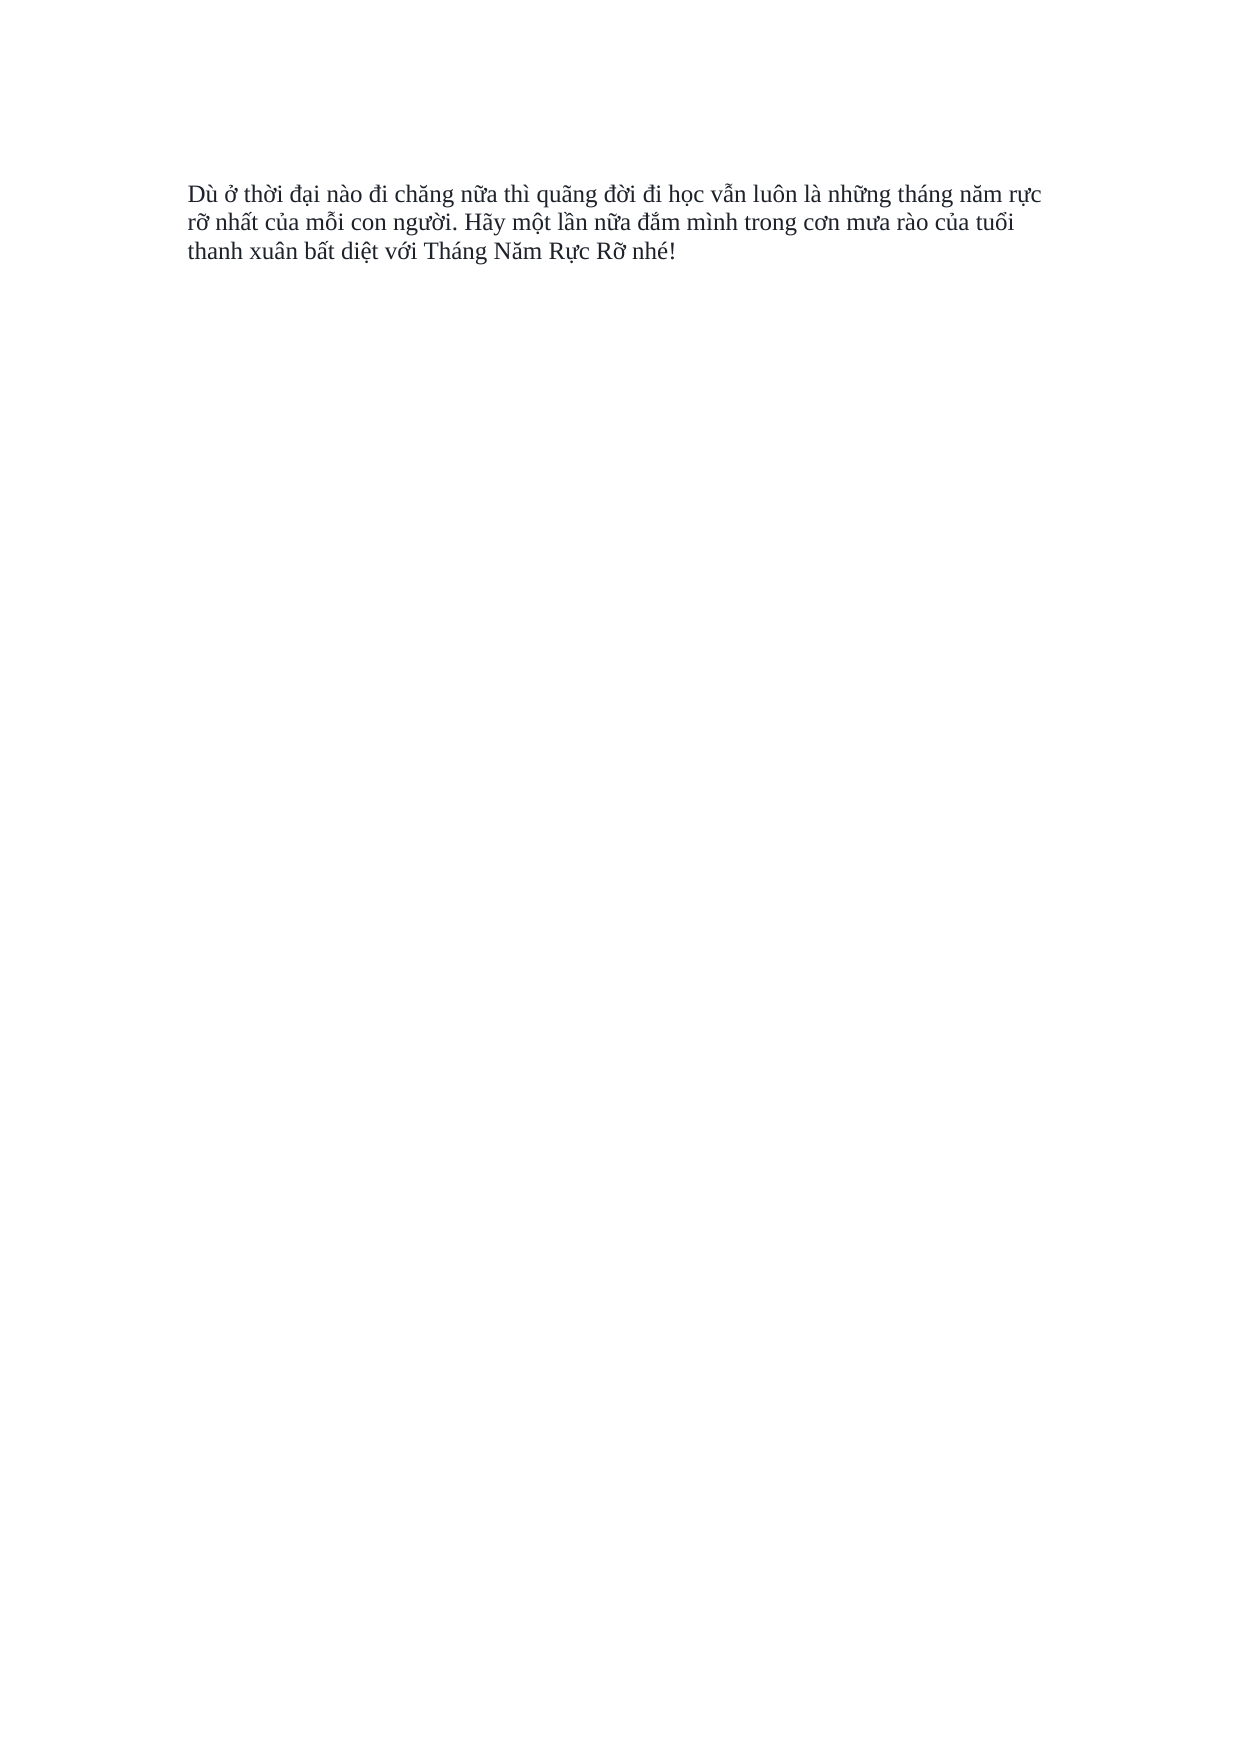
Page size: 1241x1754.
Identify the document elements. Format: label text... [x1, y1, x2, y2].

text Dù ở thời đại nào đi chăng nữa thì quãng đời đi học vẫn luôn là những tháng năm rực rỡ nhất của mỗi con người. Hãy một lần nữa đắm mình trong cơn mưa rào của tuổi thanh xuân bất diệt với Tháng Năm Rực Rỡ nhé! [187, 179, 1053, 265]
